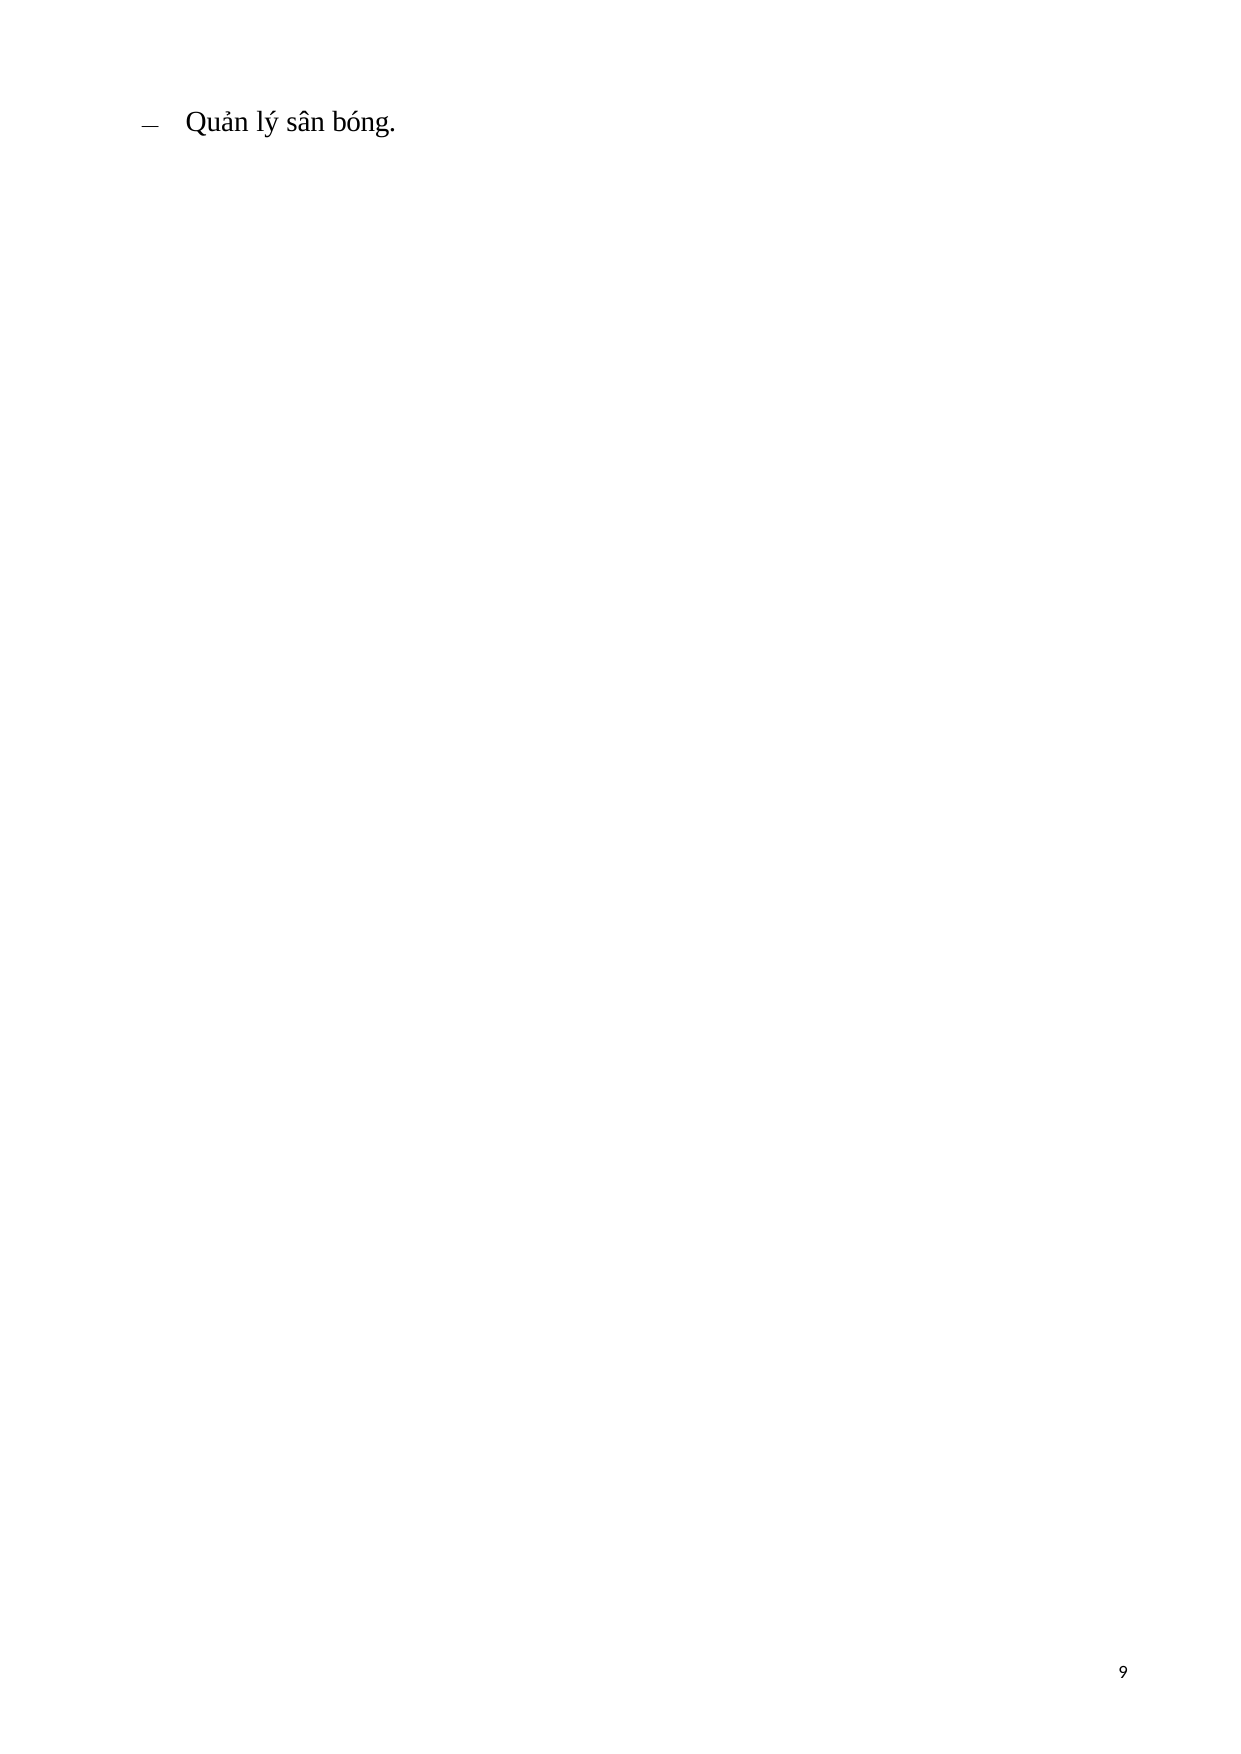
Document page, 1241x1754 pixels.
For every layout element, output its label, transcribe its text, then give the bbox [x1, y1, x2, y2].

list Quản lý sân bóng. [142, 104, 1166, 138]
